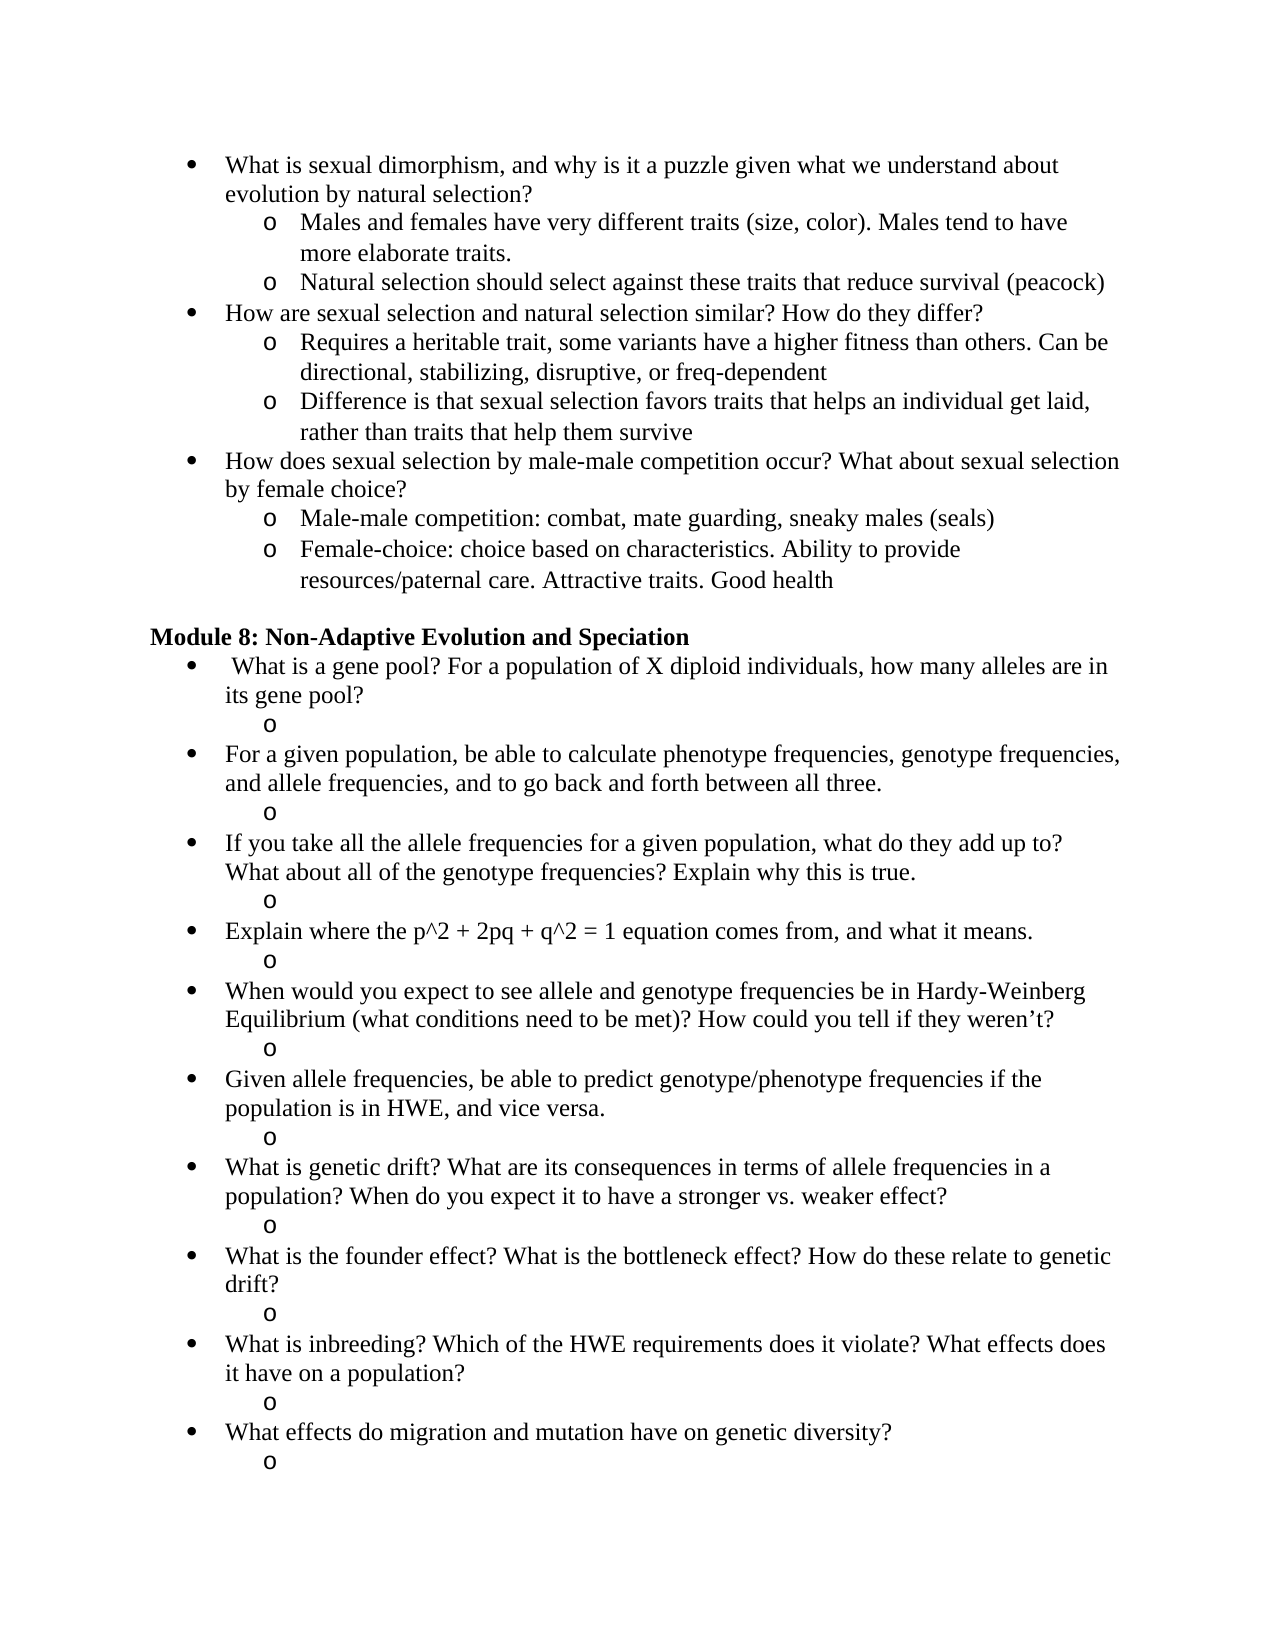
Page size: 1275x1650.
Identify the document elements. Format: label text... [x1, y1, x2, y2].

list How are sexual selection and natural selection similar? How do they differ? [187, 298, 1125, 327]
list Explain where the p^2 + 2pq + q^2 = 1 equation comes from, and what it means. [187, 916, 1125, 945]
list Difference is that sexual selection favors traits that helps an individual get laid, rather than traits that help them survive [262, 386, 1125, 446]
list How does sexual selection by male-male competition occur? What about sexual selection by female choice? [187, 446, 1125, 503]
list Male-male competition: combat, mate guarding, sneaky males (seals) [262, 503, 1125, 534]
list What effects do migration and mutation have on genetic diversity? [187, 1417, 1125, 1446]
text Module 8: Non-Adaptive Evolution and Speciation [150, 622, 1125, 651]
list For a given population, be able to calculate phenotype frequencies, genotype frequencies, and allele frequencies, and to go back and forth between all three. [187, 739, 1125, 797]
list What is sexual dimorphism, and why is it a puzzle given what we understand about evolution by natural selection? [187, 150, 1125, 207]
list What is inbreeding? Which of the HWE requirements does it violate? What effects does it have on a population? [187, 1329, 1125, 1387]
list When would you expect to see allele and genotype frequencies be in Hardy-Weinberg Equilibrium (what conditions need to be met)? How could you tell if they weren’t? [187, 976, 1125, 1033]
list What is the founder effect? What is the bottleneck effect? How do these relate to genetic drift? [187, 1241, 1125, 1298]
list What is genetic drift? What are its consequences in terms of allele frequencies in a population? When do you expect it to have a stronger vs. weaker effect? [187, 1152, 1125, 1210]
list Requires a heritable trait, some variants have a higher fitness than others. Can be directional, stabilizing, disruptive, or freq-dependent [262, 327, 1125, 386]
list Natural selection should select against these traits that reduce survival (peacock) [262, 267, 1125, 298]
list Males and females have very different traits (size, color). Males tend to have more elaborate traits. [262, 207, 1125, 267]
list What is a gene pool? For a population of X diploid individuals, how many alleles are in its gene pool? [187, 651, 1125, 709]
list Given allele frequencies, be able to predict genotype/phenotype frequencies if the population is in HWE, and vice versa. [187, 1064, 1125, 1122]
list If you take all the allele frequencies for a given population, what do they add up to? What about all of the genotype frequencies? Explain why this is true. [187, 828, 1125, 885]
list Female-choice: choice based on characteristics. Ability to provide resources/paternal care. Attractive traits. Good health [262, 534, 1125, 594]
